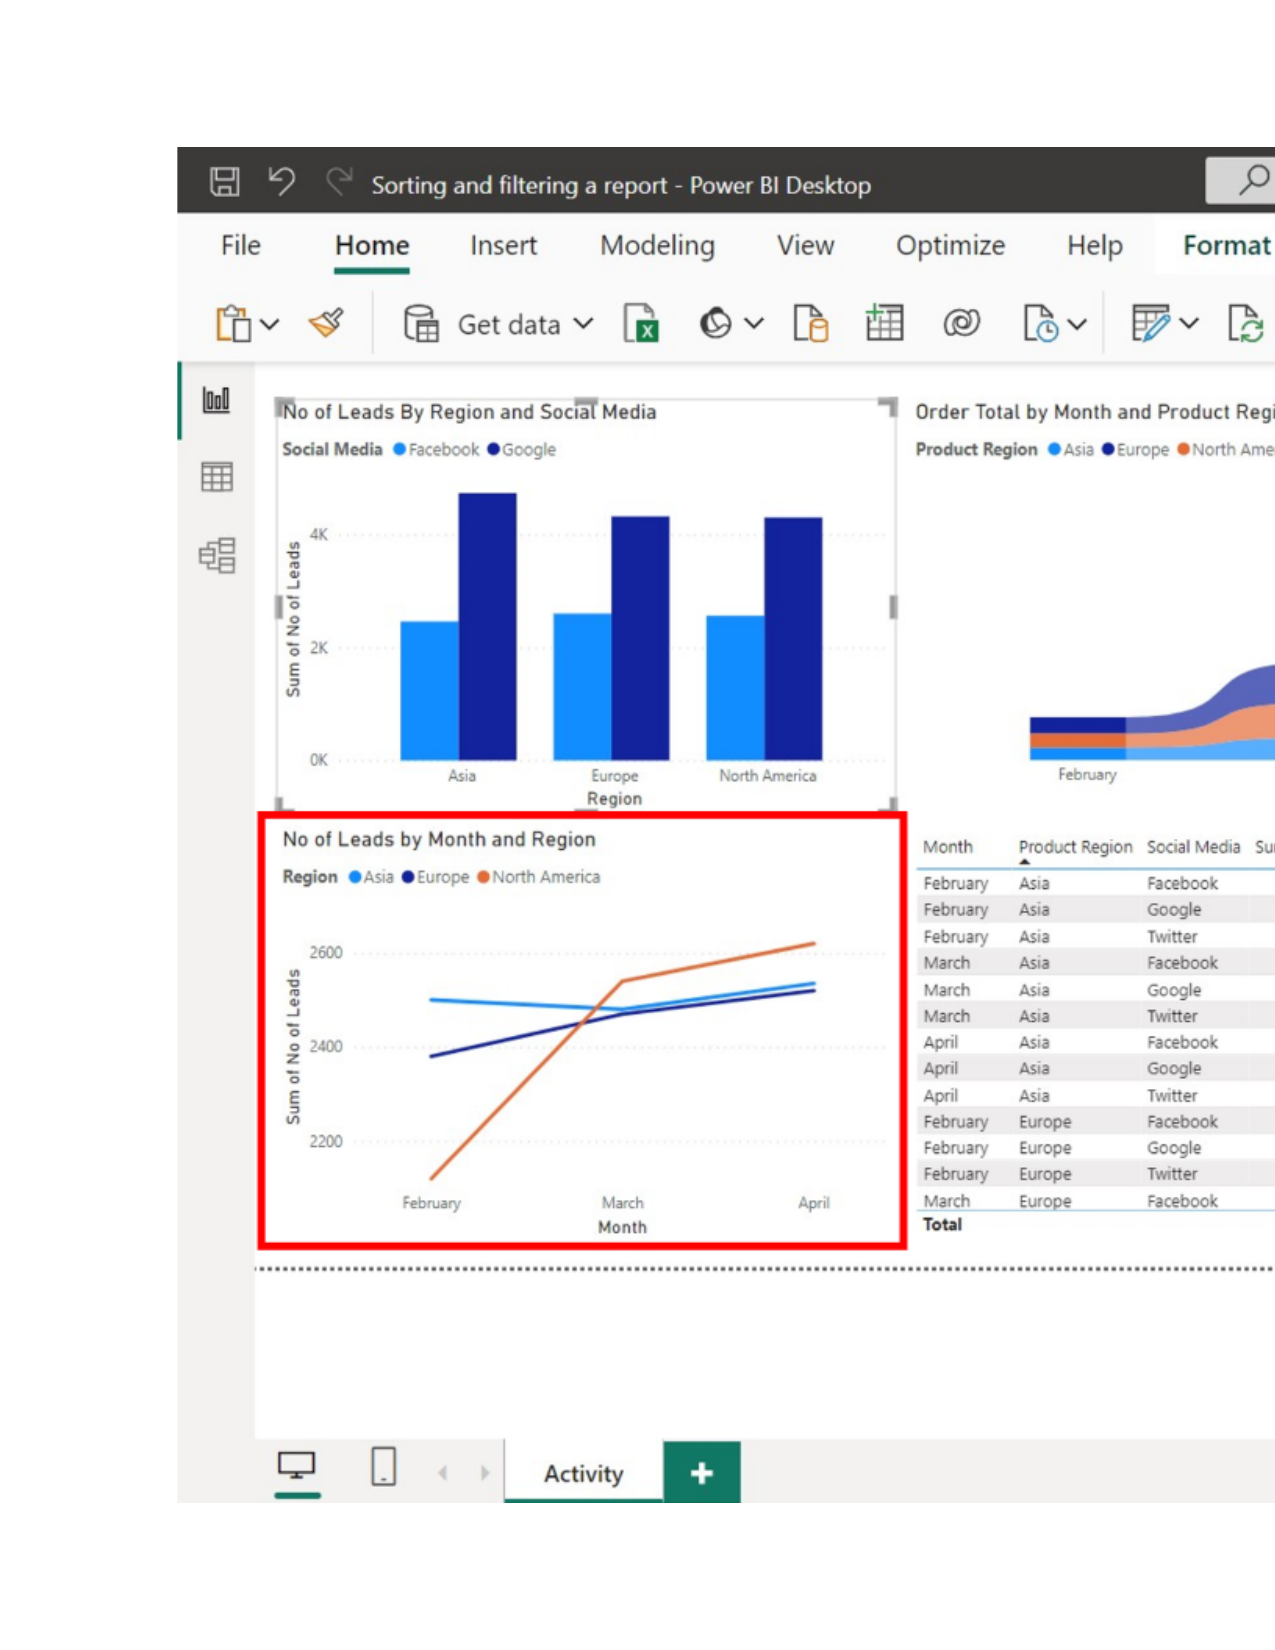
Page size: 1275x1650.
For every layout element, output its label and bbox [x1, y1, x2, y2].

picture [177, 147, 1275, 1503]
